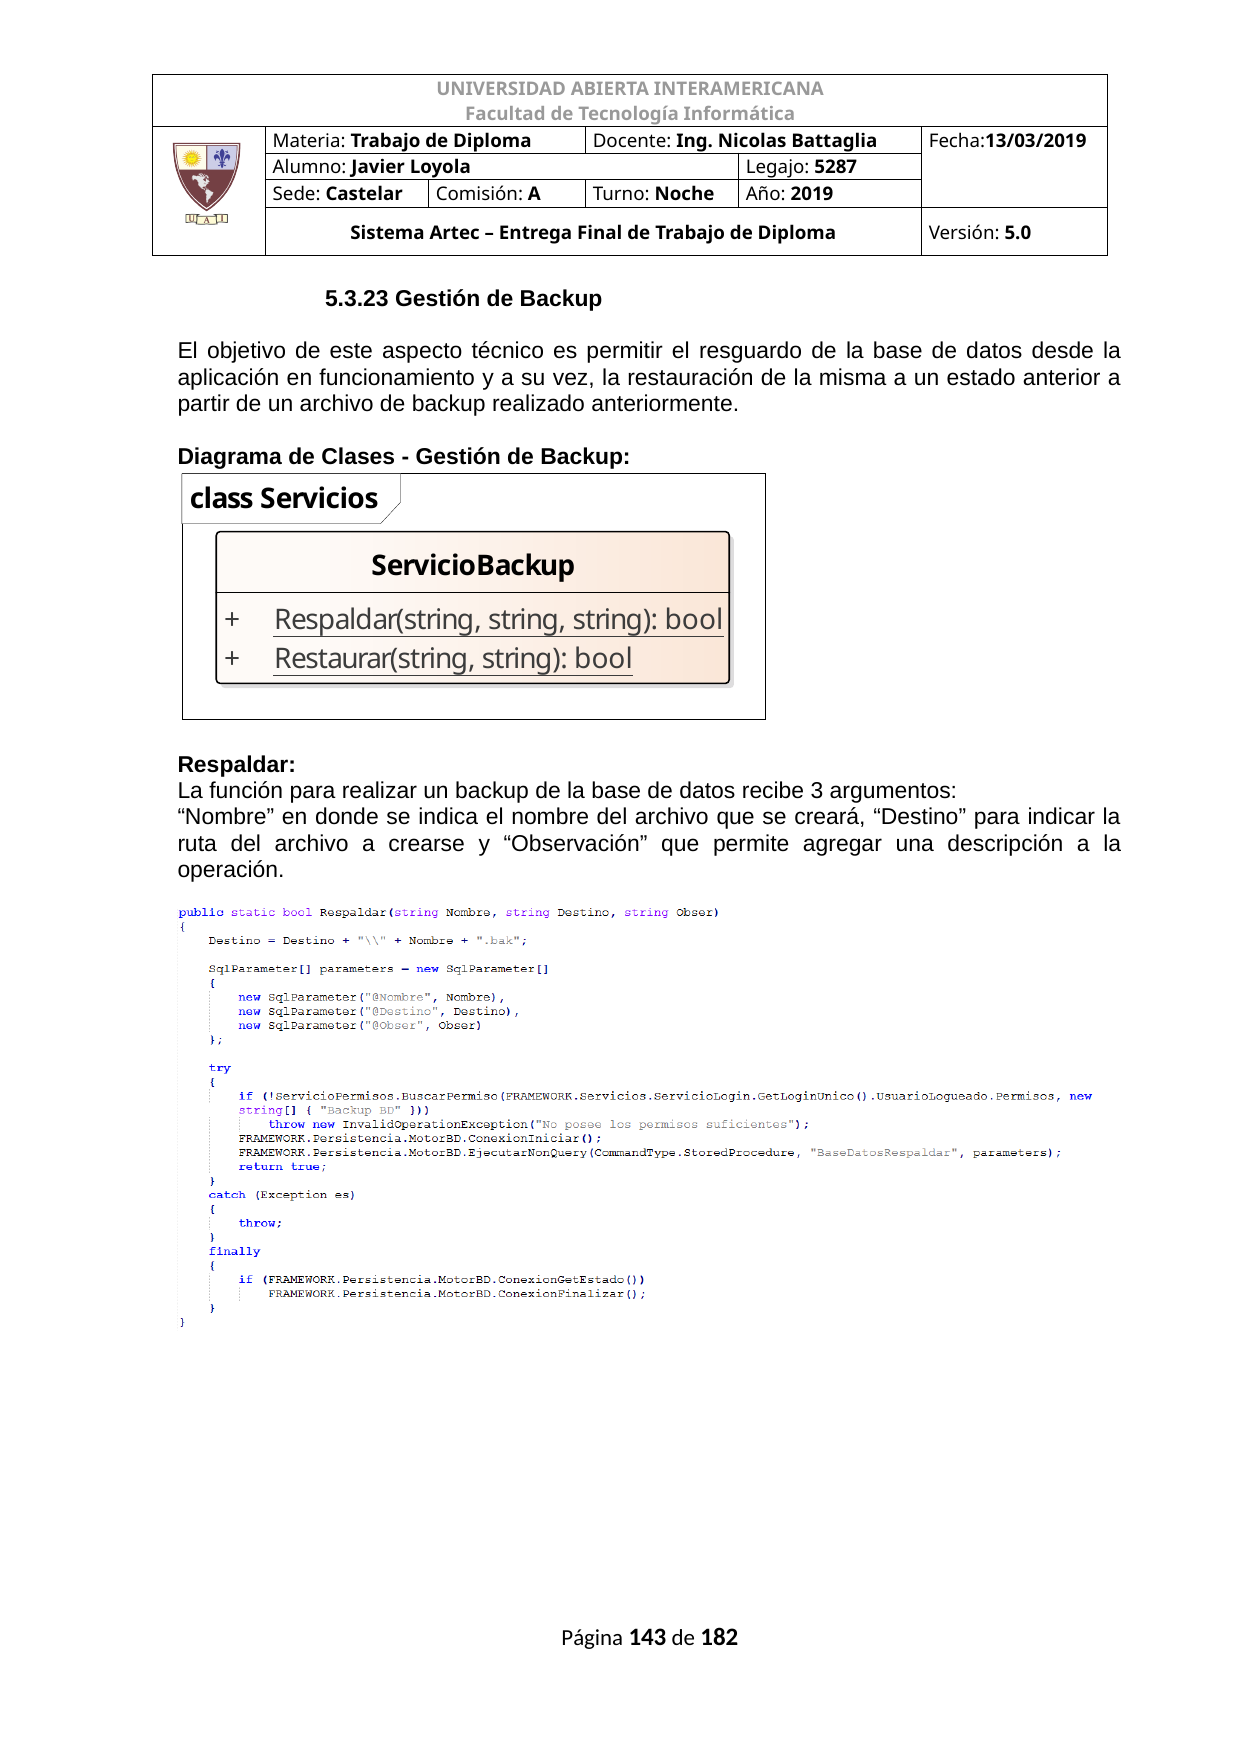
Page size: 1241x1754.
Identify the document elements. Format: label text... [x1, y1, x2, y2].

picture [177, 908, 1098, 1331]
text Respaldar: [177, 751, 1122, 777]
picture [157, 136, 257, 228]
text “Nombre” en donde se indica el nombre del archivo que se creará, “Destino” para indicar la ruta del archivo a crearse y “Observación” que permite agregar una descripción a la operación. [177, 803, 1122, 882]
text 5.3.23 Gestión de Backup [325, 284, 1122, 311]
text Diagrama de Clases - Gestión de Backup: [177, 443, 1122, 469]
text El objetivo de este aspecto técnico es permitir el resguardo de la base de datos desde la aplicación en funcionamiento y a su vez, la restauración de la misma a un estado anterior a partir de un archivo de backup realizado anteriormente. [177, 337, 1122, 416]
text La función para realizar un backup de la base de datos recibe 3 argumentos: [177, 777, 1122, 803]
